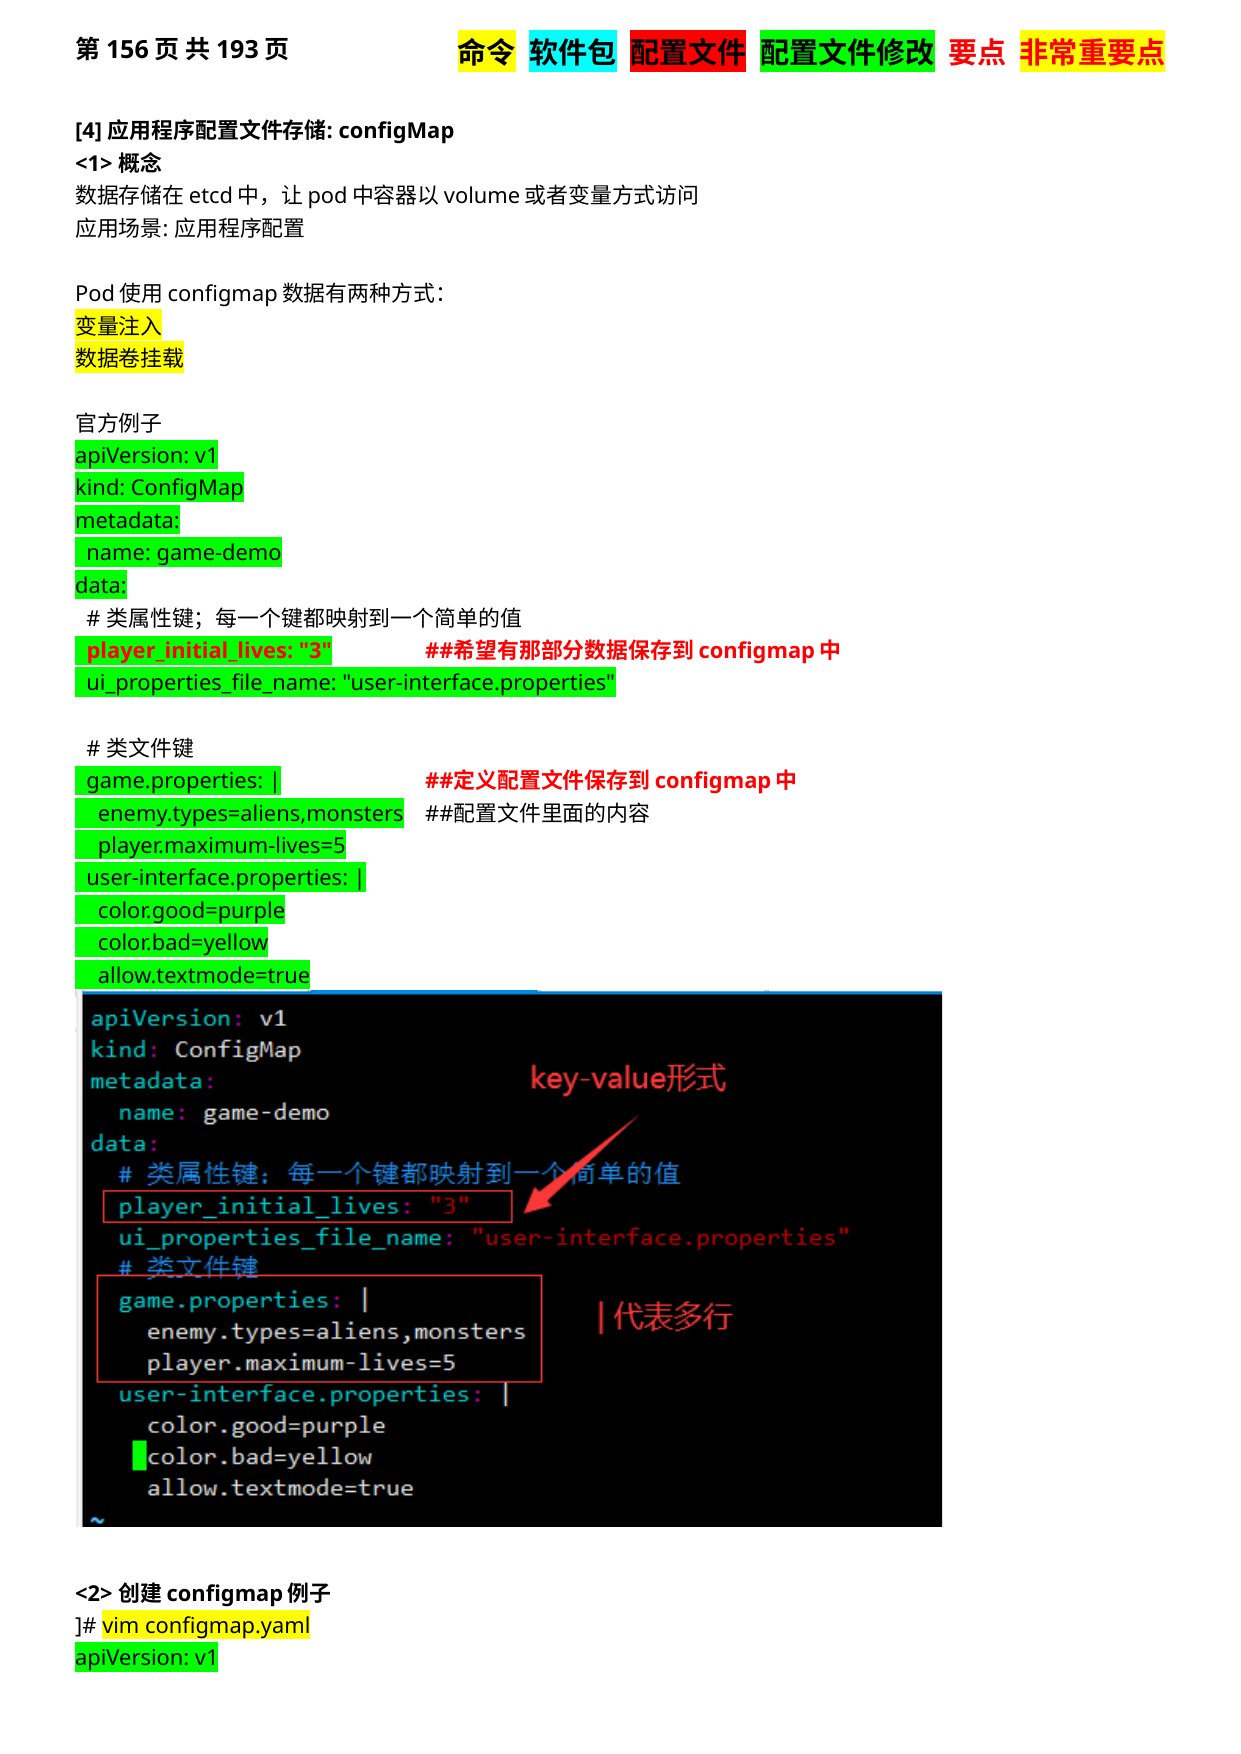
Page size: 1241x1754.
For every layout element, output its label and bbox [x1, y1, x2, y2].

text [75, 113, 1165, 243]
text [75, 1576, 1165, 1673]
picture [75, 990, 943, 1527]
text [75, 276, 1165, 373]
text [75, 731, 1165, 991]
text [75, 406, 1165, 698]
